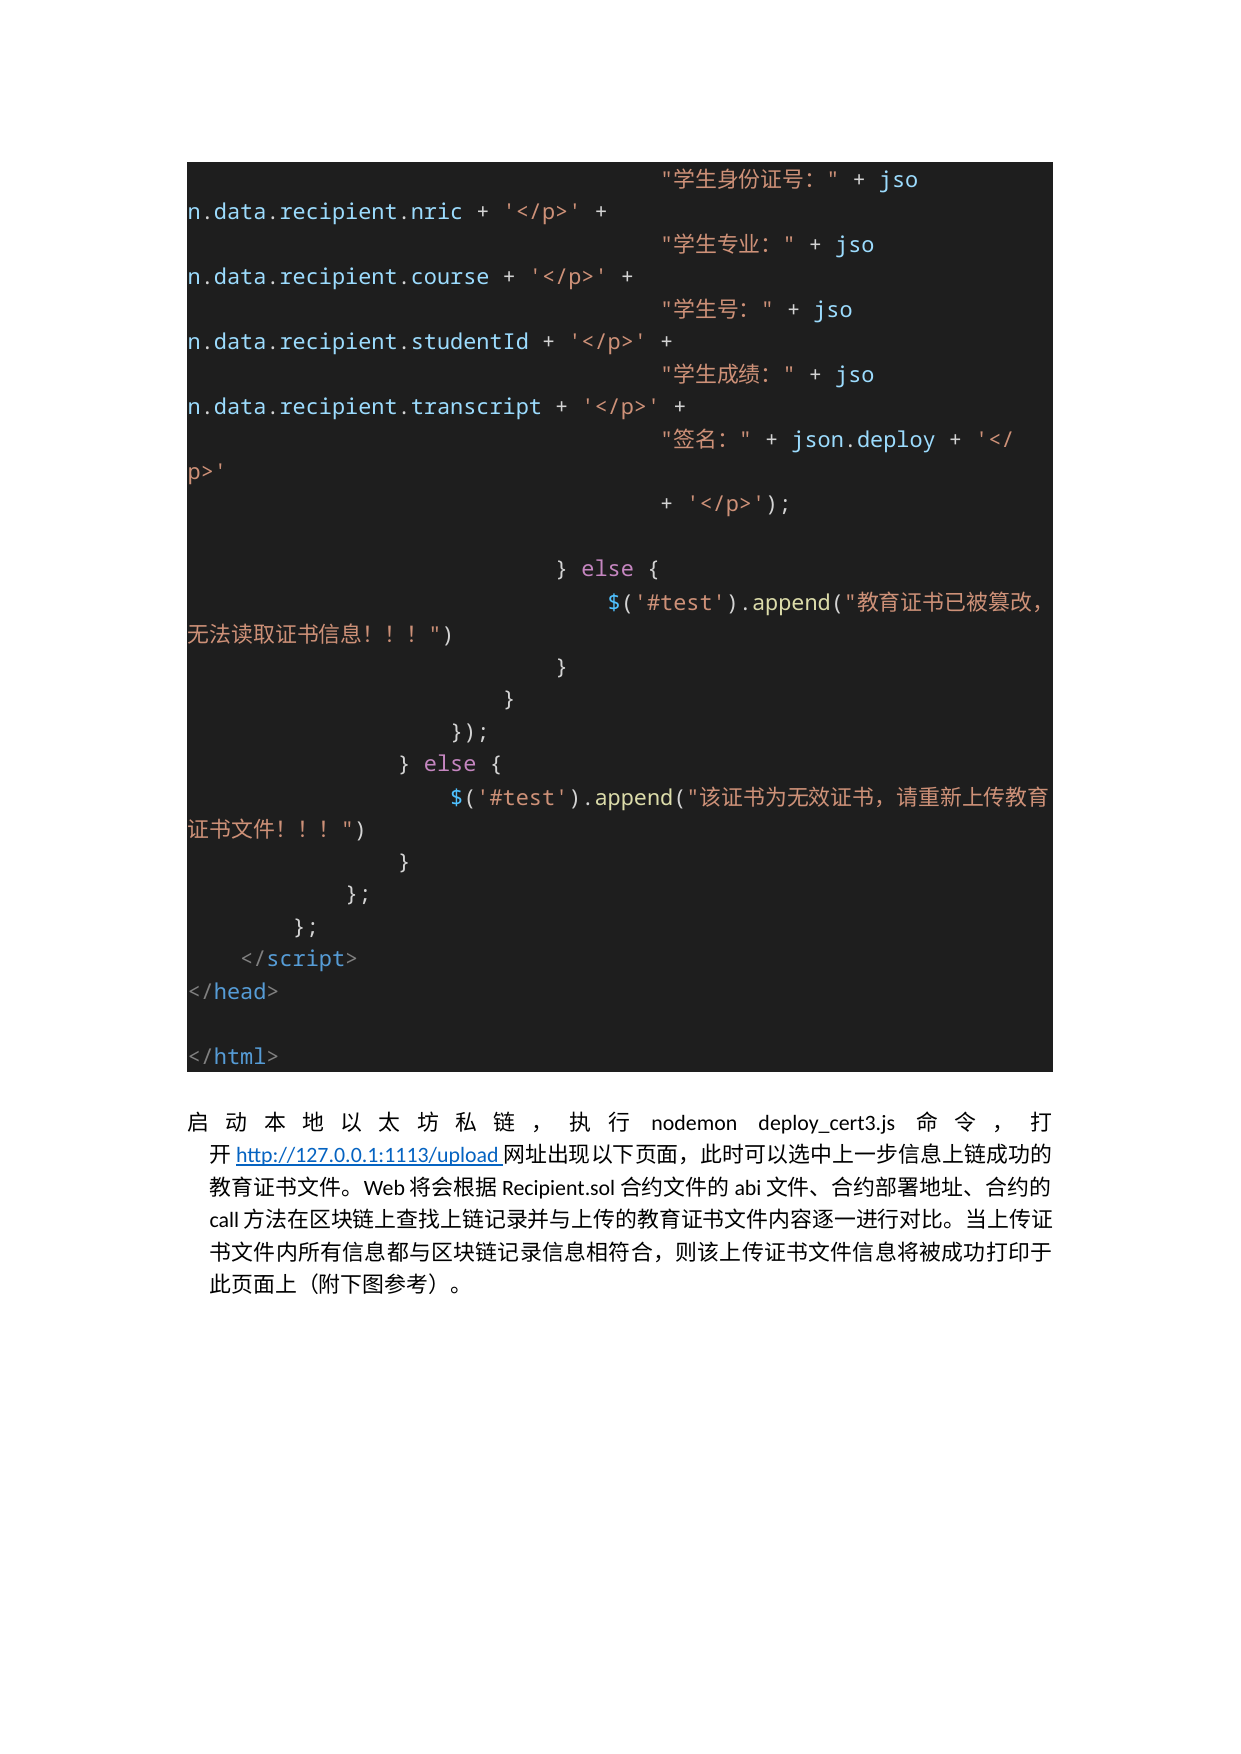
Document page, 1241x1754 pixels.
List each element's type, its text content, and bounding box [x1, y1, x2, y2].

text </head> [187, 974, 1053, 1007]
text }; [187, 909, 1053, 942]
text $('#test').append("教育证书已被篡改，无法读取证书信息！！！") [187, 584, 1053, 649]
text } [187, 844, 1053, 877]
text "学生身份证号：" + json.data.recipient.nric + '</p>' + [187, 162, 1053, 227]
text }; [187, 877, 1053, 909]
text </script> [187, 942, 1053, 974]
text </html> [187, 1039, 1053, 1072]
text "学生号：" + json.data.recipient.studentId + '</p>' + [187, 292, 1053, 357]
text } else { [187, 552, 1053, 584]
text } [187, 682, 1053, 714]
text 启动本地以太坊私链，执行nodemon deploy_cert3.js命令，打开http://127.0.0.1:1113/upload网址出现以下页面，此时可以选中上一步信息上链成功的教育证书文件。Web将会根据Recipient.sol合约文件的abi文件、合约部署地址、合约的call方法在区块链上查找上链记录并与上传的教育证书文件内容逐一进行对比。当上传证书文件内所有信息都与区块链记录信息相符合，则该上传证书文件信息将被成功打印于此页面上（附下图参考）。 [187, 1104, 1053, 1299]
text $('#test').append("该证书为无效证书，请重新上传教育证书文件！！！") [187, 779, 1053, 844]
text } else { [187, 747, 1053, 779]
text } [187, 649, 1053, 682]
text "签名：" + json.deploy + '</p>' [187, 422, 1053, 487]
text + '</p>'); [187, 487, 1053, 519]
text "学生成绩：" + json.data.recipient.transcript + '</p>' + [187, 357, 1053, 422]
text "学生专业：" + json.data.recipient.course + '</p>' + [187, 227, 1053, 292]
text }); [187, 714, 1053, 747]
